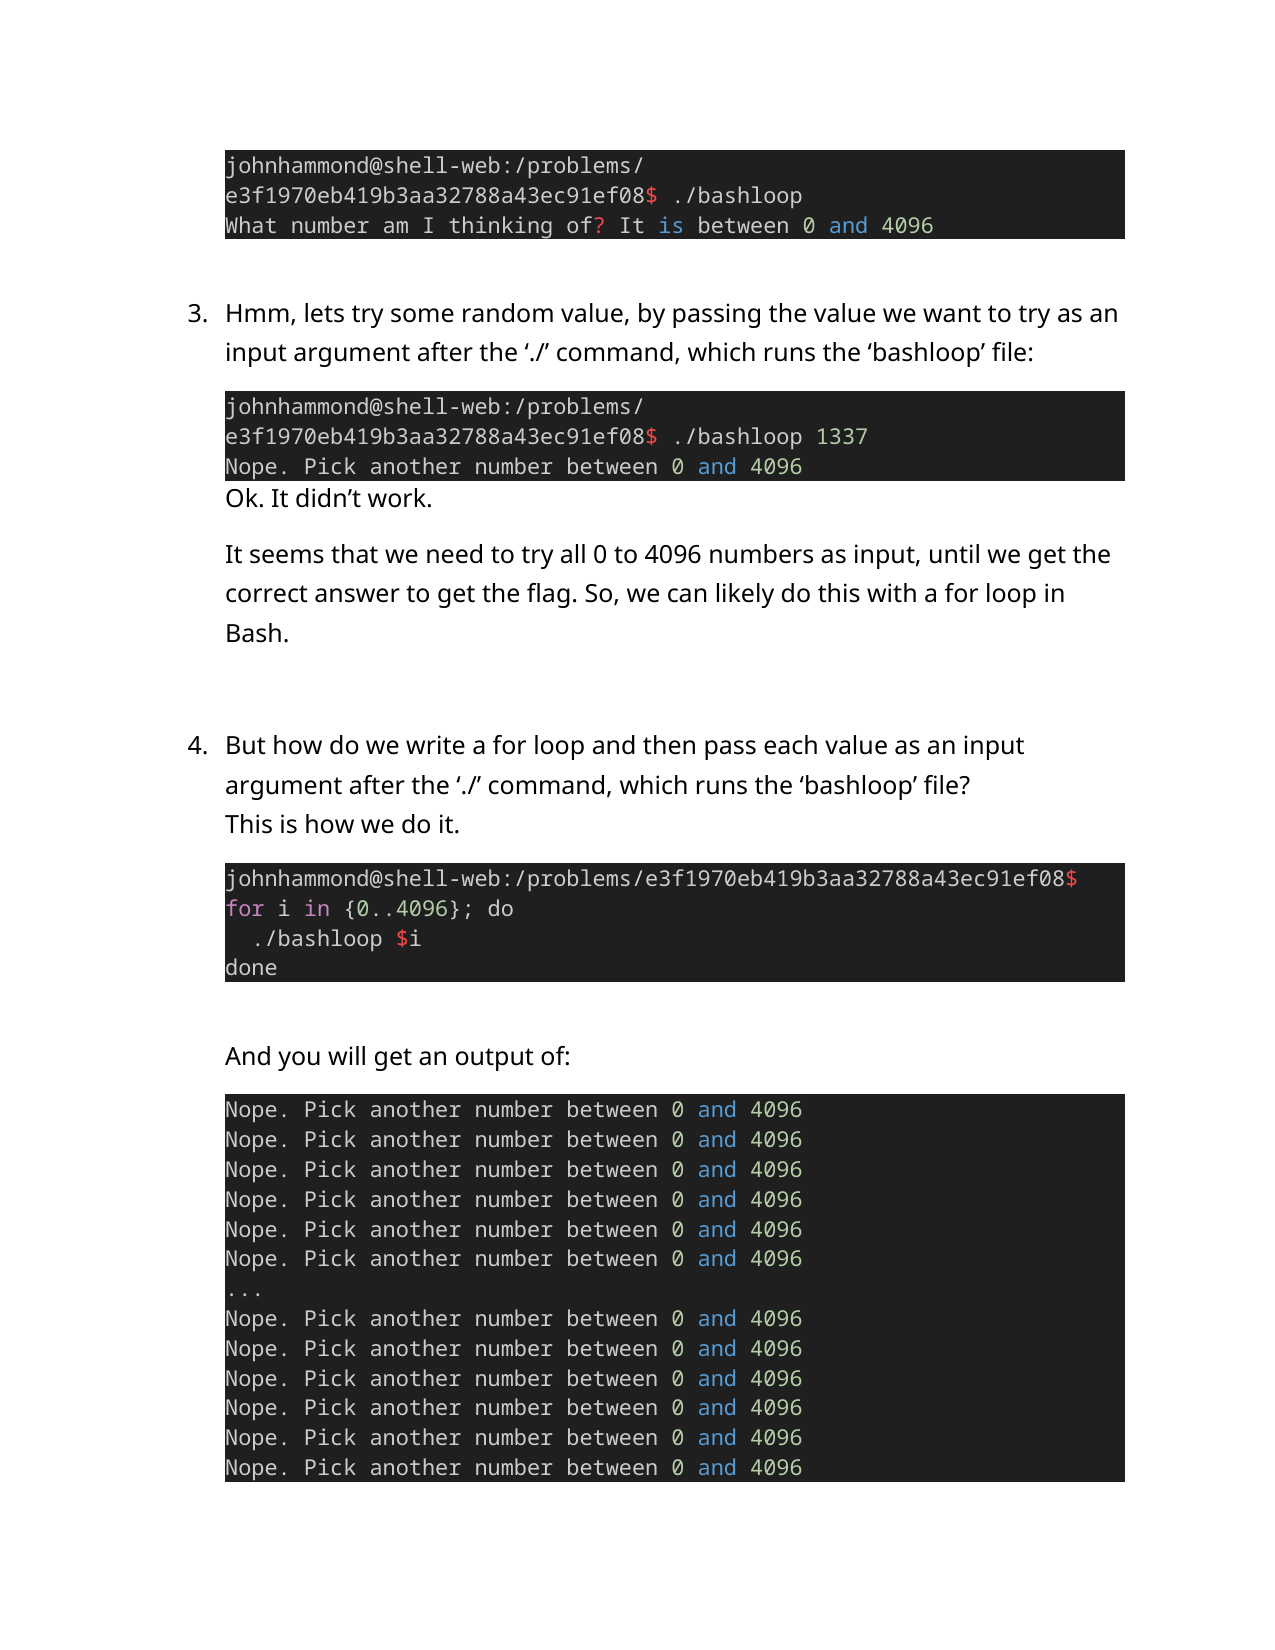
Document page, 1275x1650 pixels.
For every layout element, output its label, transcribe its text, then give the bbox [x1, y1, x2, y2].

text done [225, 952, 1125, 982]
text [225, 1422, 1125, 1452]
list This is how we do it. [225, 807, 1125, 841]
text Ok. It didn’t work. [150, 481, 1125, 514]
text And you will get an output of: [225, 1038, 1125, 1072]
list But how do we write a for loop and then pass each value as an input argument after the ‘./’ command, which runs the ‘bashloop’ file? [187, 728, 1125, 801]
text johnhammond@shell-web:/problems/e3f1970eb419b3aa32788a43ec91ef08$ ./bashloop [225, 150, 1125, 209]
text johnhammond@shell-web:/problems/e3f1970eb419b3aa32788a43ec91ef08$ for i in {0..4096}; do [225, 863, 1125, 923]
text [225, 1452, 1125, 1482]
text Nope. Pick another number between 0 and 4096 [225, 451, 1125, 481]
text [225, 1363, 1125, 1392]
text Nope. Pick another number between 0 and 4096 [225, 1303, 1125, 1333]
text johnhammond@shell-web:/problems/e3f1970eb419b3aa32788a43ec91ef08$ ./bashloop 1337 [225, 391, 1125, 451]
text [225, 1392, 1125, 1422]
text ./bashloop $i [225, 923, 1125, 952]
text Nope. Pick another number between 0 and 4096 [225, 1154, 1125, 1184]
text Nope. Pick another number between 0 and 4096 [225, 1243, 1125, 1273]
list Hmm, lets try some random value, by passing the value we want to try as an input argument after the ‘./’ command, which runs the ‘bashloop’ file: [187, 296, 1125, 369]
text Nope. Pick another number between 0 and 4096 [225, 1333, 1125, 1363]
text What number am I thinking of? It is between 0 and 4096 [225, 209, 1125, 239]
text ... [225, 1273, 1125, 1303]
text Nope. Pick another number between 0 and 4096 [225, 1184, 1125, 1214]
text Nope. Pick another number between 0 and 4096 [225, 1124, 1125, 1154]
text It seems that we need to try all 0 to 4096 numbers as input, until we get the correct answer to get the flag. So, we can likely do this with a for loop in Bash. [225, 537, 1125, 650]
text Nope. Pick another number between 0 and 4096 [225, 1094, 1125, 1124]
text Nope. Pick another number between 0 and 4096 [225, 1214, 1125, 1243]
